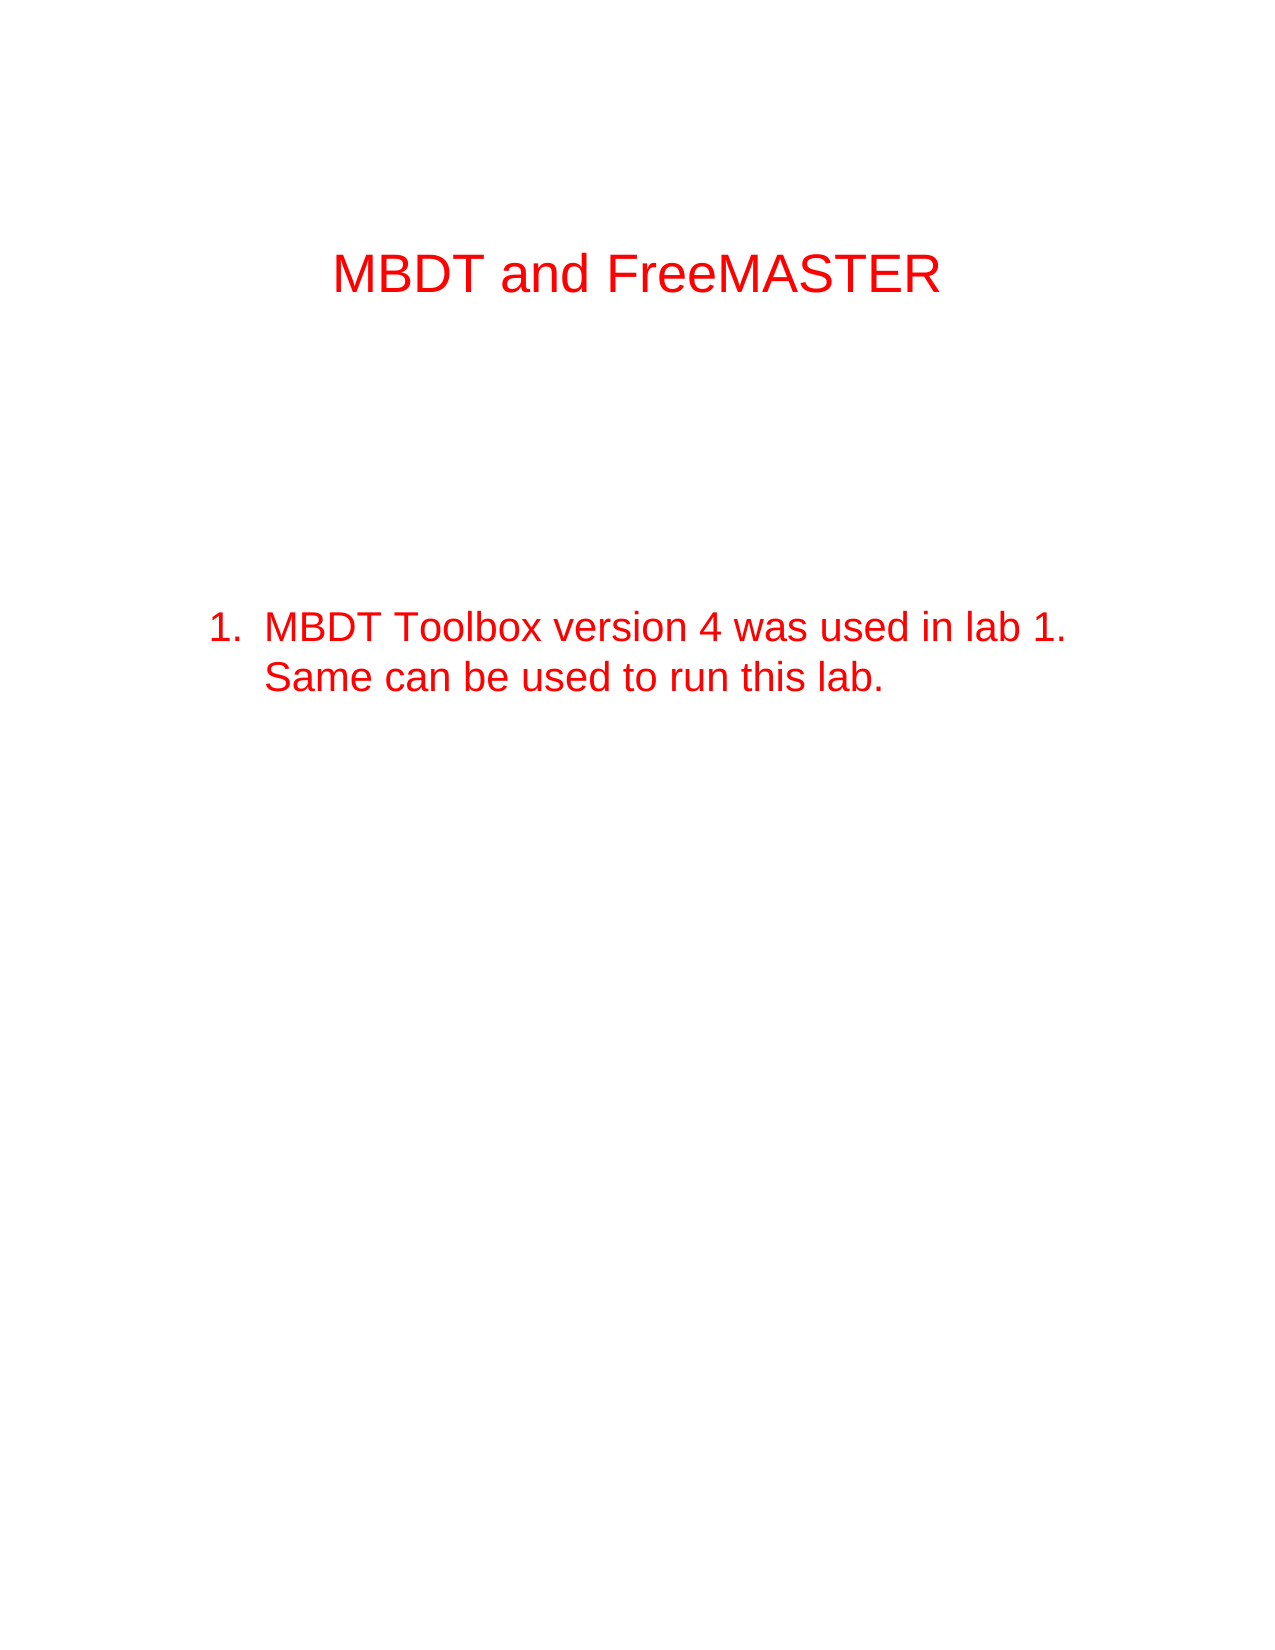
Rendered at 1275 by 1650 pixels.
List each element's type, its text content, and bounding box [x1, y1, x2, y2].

text Same can be used to run this lab. [264, 652, 1096, 700]
subtitle MBDT Toolbox version 4 was used in lab 1. [208, 602, 1096, 650]
title MBDT and FreeMASTER [330, 242, 945, 304]
